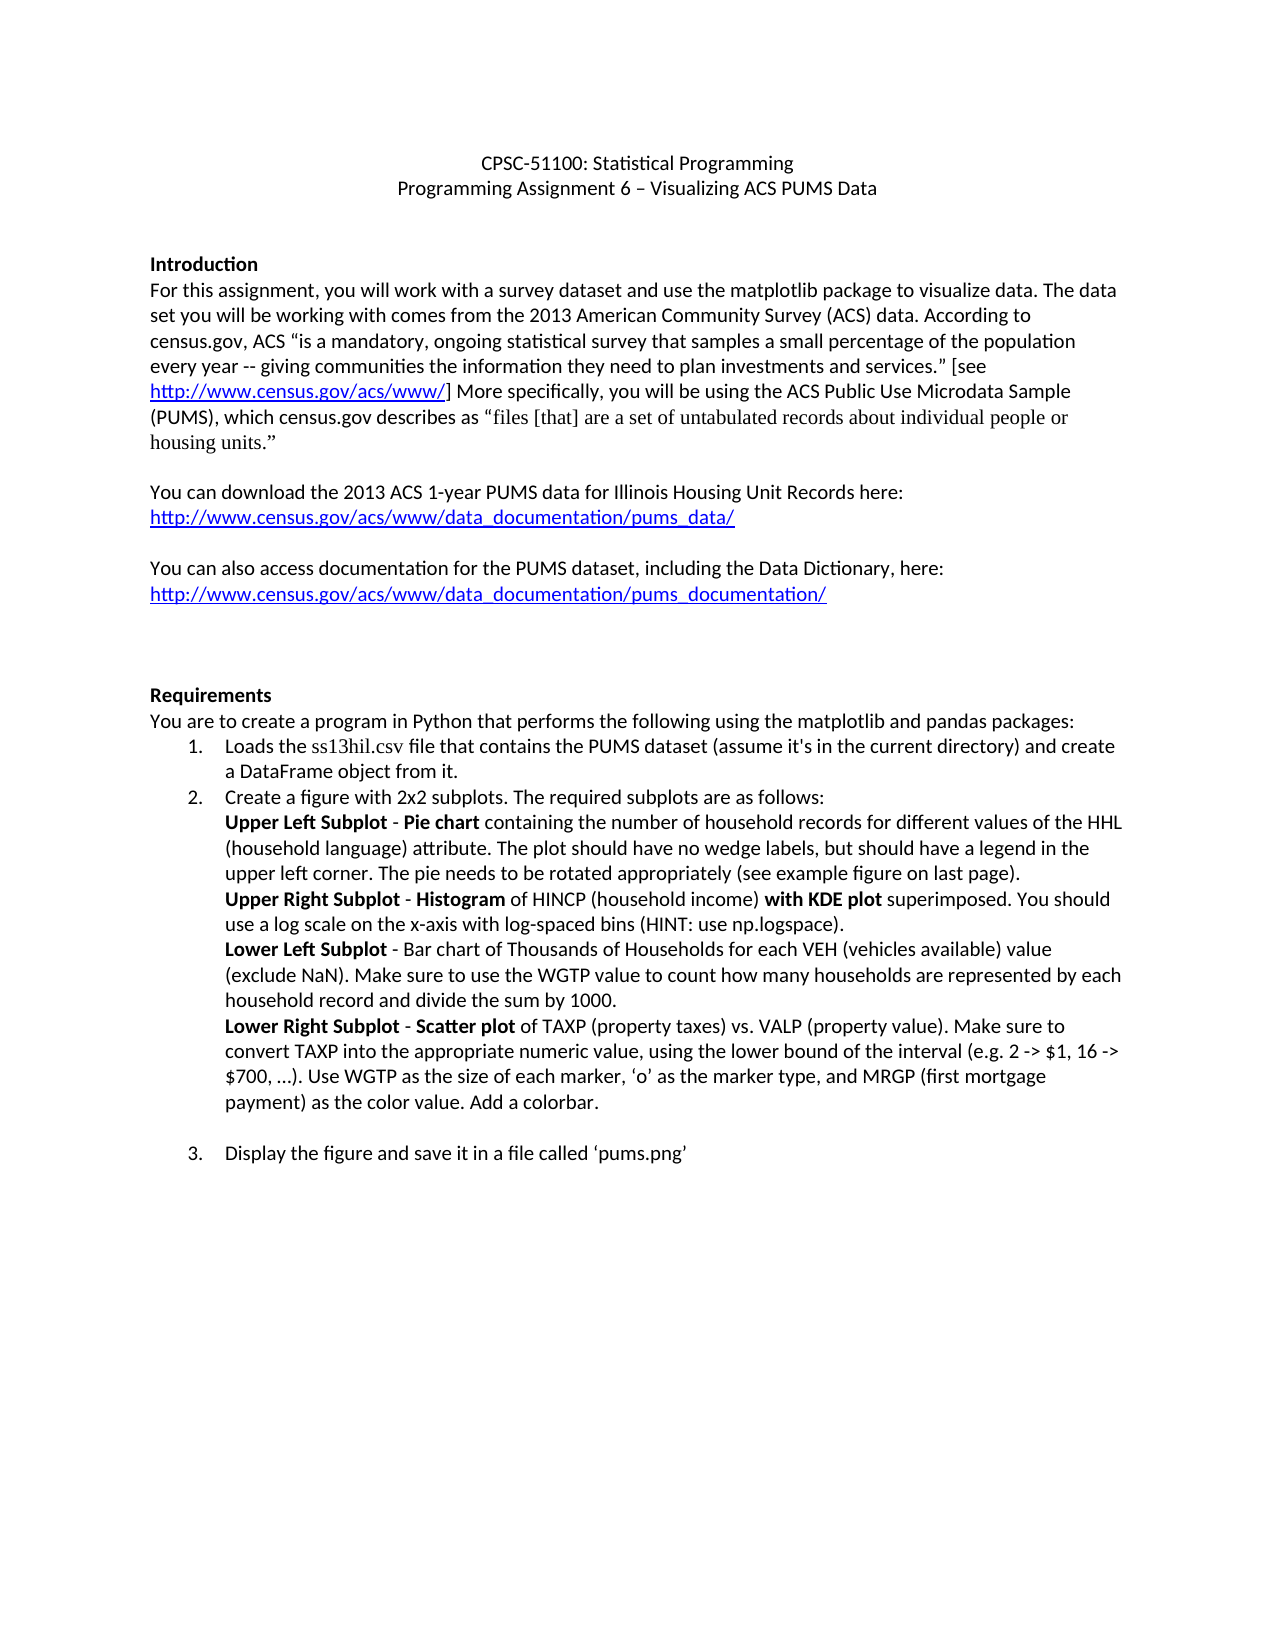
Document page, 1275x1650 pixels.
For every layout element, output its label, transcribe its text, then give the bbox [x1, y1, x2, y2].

text You are to create a program in Python that performs the following using the matplotlib and pandas packages: [150, 708, 1125, 733]
list Display the figure and save it in a file called ‘pums.png’ [187, 1140, 1125, 1165]
text You can also access documentation for the PUMS dataset, including the Data Dictionary, here: [150, 555, 1125, 581]
list Loads the ss13hil.csv file that contains the PUMS dataset (assume it's in the current directory) and create a DataFrame object from it. [187, 733, 1125, 784]
text You can download the 2013 ACS 1-year PUMS data for Illinois Housing Unit Records here: [150, 479, 1125, 504]
list Create a figure with 2x2 subplots. The required subplots are as follows: [187, 784, 1125, 809]
text For this assignment, you will work with a survey dataset and use the matplotlib package to visualize data. The data set you will be working with comes from the 2013 American Community Survey (ACS) data. According to census.gov, ACS “is a mandatory, ongoing statistical survey that samples a small percentage of the population every year -- giving communities the information they need to plan investments and services.” [see http://www.census.gov/acs/www/] More specifically, you will be using the ACS Public Use Microdata Sample (PUMS), which census.gov describes as “files [that] are a set of untabulated records about individual people or housing units.” [150, 277, 1125, 454]
text http://www.census.gov/acs/www/data_documentation/pums_data/ [150, 504, 1125, 530]
text CPSC-51100: Statistical Programming [150, 150, 1125, 175]
text Introduction [150, 252, 1125, 277]
list Upper Left Subplot - Pie chart containing the number of household records for different values of the HHL (household language) attribute. The plot should have no wedge labels, but should have a legend in the upper left corner. The pie needs to be rotated appropriately (see example figure on last page). [225, 809, 1125, 886]
list Upper Right Subplot - Histogram of HINCP (household income) with KDE plot superimposed. You should use a log scale on the x-axis with log-spaced bins (HINT: use np.logspace). [225, 886, 1125, 937]
text Requirements [150, 682, 1125, 708]
text http://www.census.gov/acs/www/data_documentation/pums_documentation/ [150, 581, 1125, 606]
list Lower Right Subplot - Scatter plot of TAXP (property taxes) vs. VALP (property value). Make sure to convert TAXP into the appropriate numeric value, using the lower bound of the interval (e.g. 2 -> $1, 16 -> $700, …). Use WGTP as the size of each marker, ‘o’ as the marker type, and MRGP (first mortgage payment) as the color value. Add a colorbar. [225, 1013, 1125, 1114]
list Lower Left Subplot - Bar chart of Thousands of Households for each VEH (vehicles available) value (exclude NaN). Make sure to use the WGTP value to count how many households are represented by each household record and divide the sum by 1000. [225, 937, 1125, 1013]
text Programming Assignment 6 – Visualizing ACS PUMS Data [150, 175, 1125, 201]
